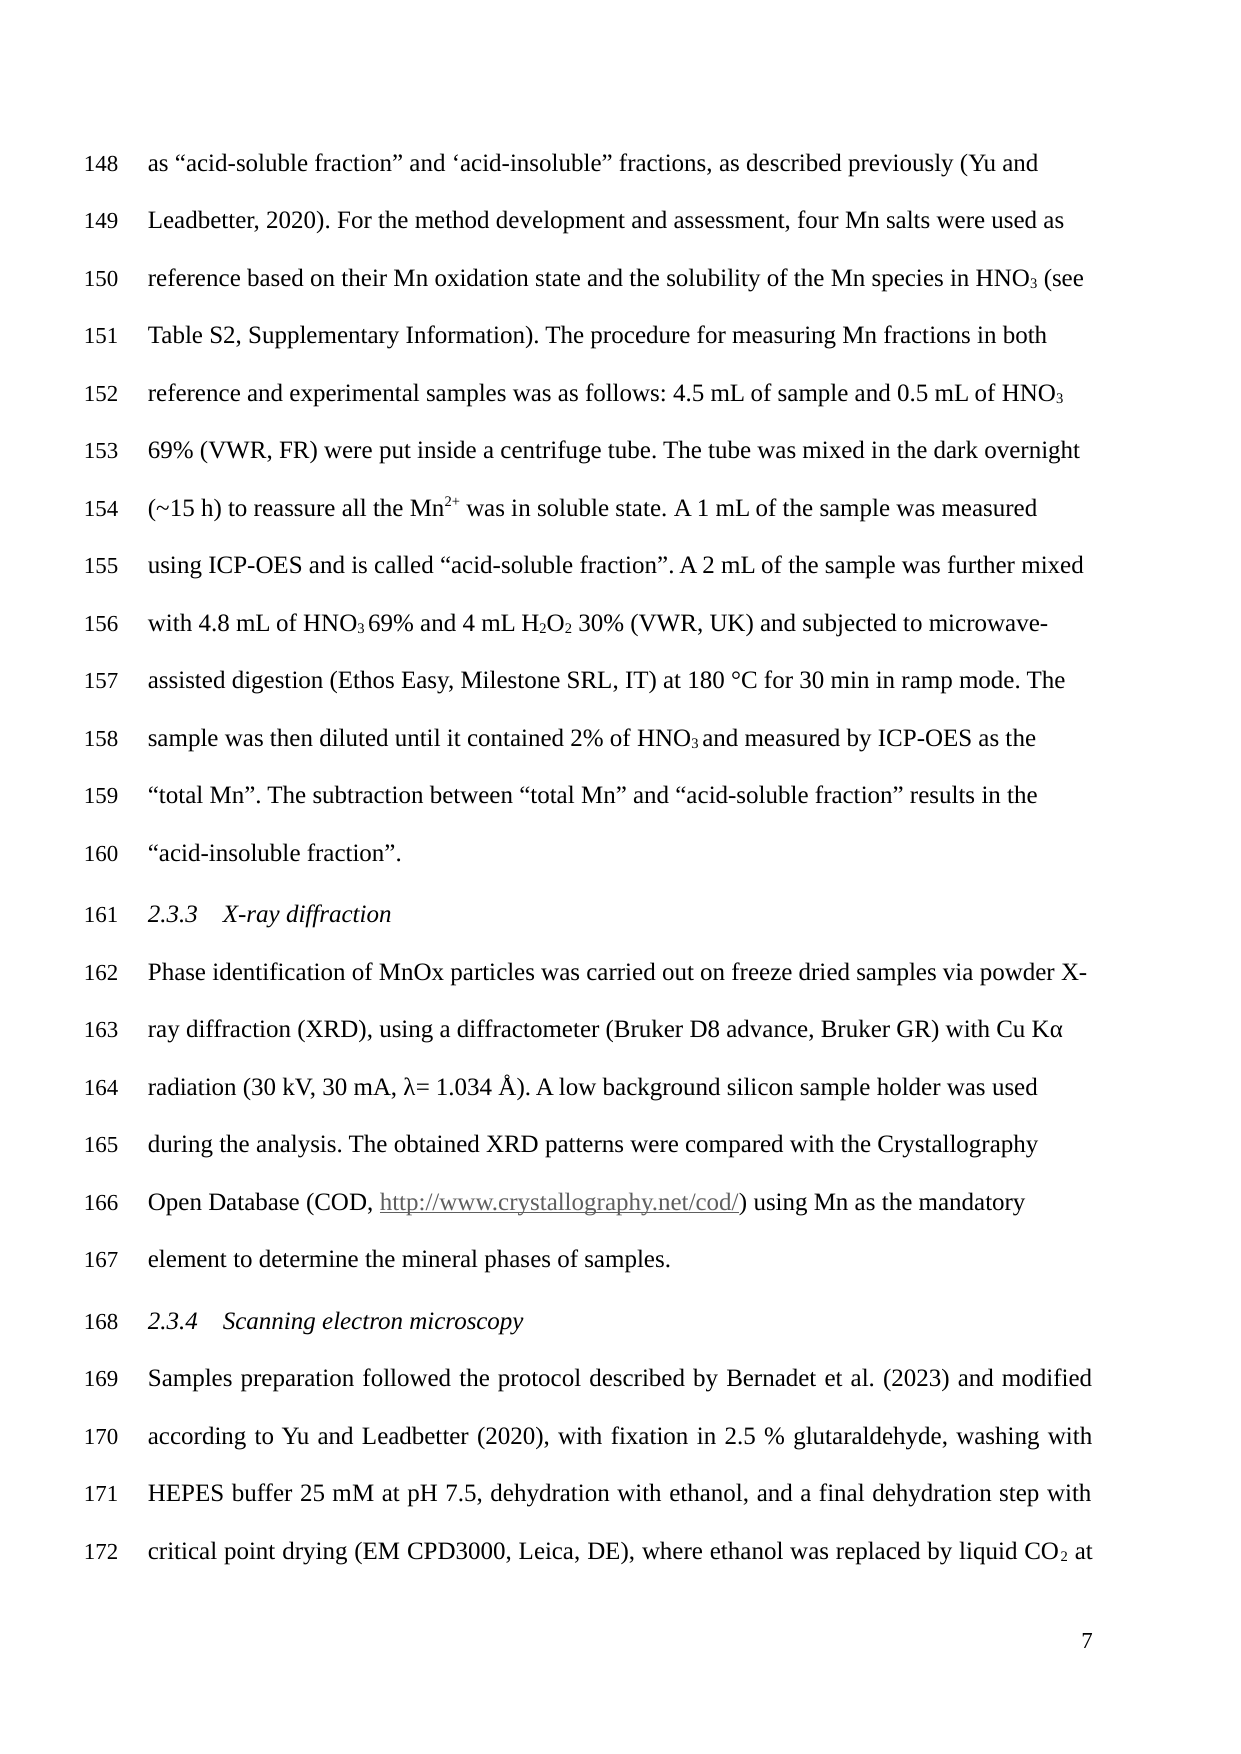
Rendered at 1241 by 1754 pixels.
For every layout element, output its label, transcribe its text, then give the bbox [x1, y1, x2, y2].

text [148, 1363, 1093, 1565]
subtitle X-ray diffraction [148, 899, 1093, 928]
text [148, 148, 1093, 866]
subtitle Scanning electron microscopy [148, 1306, 1093, 1335]
text Phase identification of MnOx particles was carried out on freeze dried samples via powder X-ray diffraction (XRD), using a diffractometer (Bruker D8 advance, Bruker GR) with Cu Kα radiation (30 kV, 30 mA, λ= 1.034 Å). A low background silicon sample holder was used during the analysis. The obtained XRD patterns were compared with the Crystallography Open Database (COD, http://www.crystallography.net/cod/) using Mn as the mandatory element to determine the mineral phases of samples. [148, 957, 1093, 1273]
